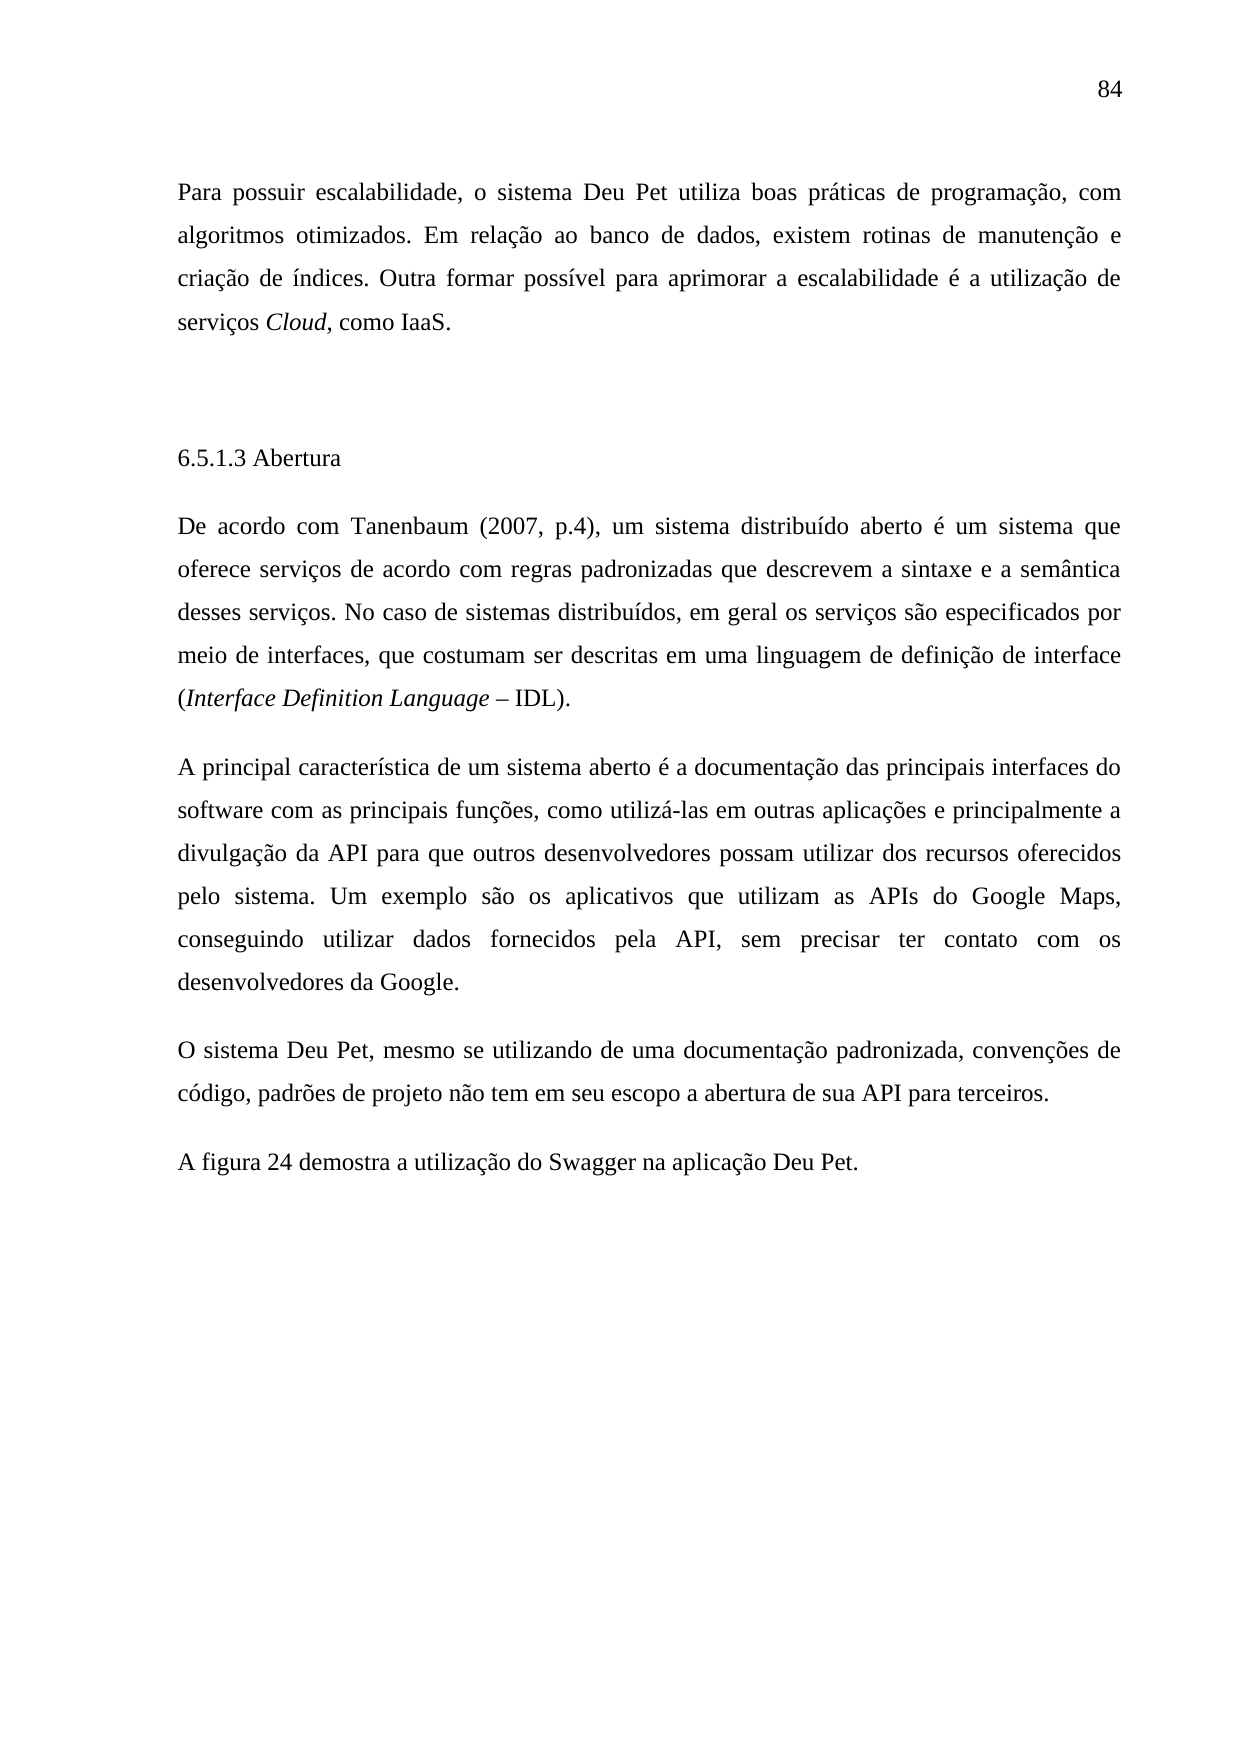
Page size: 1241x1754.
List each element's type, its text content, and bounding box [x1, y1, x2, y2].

text A figura 24 demostra a utilização do Swagger na aplicação Deu Pet. [177, 1147, 1122, 1175]
text 6.5.1.3 Abertura [177, 443, 1122, 472]
text De acordo com Tanenbaum (2007, p.4), um sistema distribuído aberto é um sistema que oferece serviços de acordo com regras padronizadas que descrevem a sintaxe e a semântica desses serviços. No caso de sistemas distribuídos, em geral os serviços são especificados por meio de interfaces, que costumam ser descritas em uma linguagem de definição de interface (Interface Definition Language – IDL). [177, 511, 1122, 712]
text Para possuir escalabilidade, o sistema Deu Pet utiliza boas práticas de programação, com algoritmos otimizados. Em relação ao banco de dados, existem rotinas de manutenção e criação de índices. Outra formar possível para aprimorar a escalabilidade é a utilização de serviços Cloud, como IaaS. [177, 177, 1122, 335]
text O sistema Deu Pet, mesmo se utilizando de uma documentação padronizada, convenções de código, padrões de projeto não tem em seu escopo a abertura de sua API para terceiros. [177, 1035, 1122, 1107]
text A principal característica de um sistema aberto é a documentação das principais interfaces do software com as principais funções, como utilizá-las em outras aplicações e principalmente a divulgação da API para que outros desenvolvedores possam utilizar dos recursos oferecidos pelo sistema. Um exemplo são os aplicativos que utilizam as APIs do Google Maps, conseguindo utilizar dados fornecidos pela API, sem precisar ter contato com os desenvolvedores da Google. [177, 752, 1122, 996]
